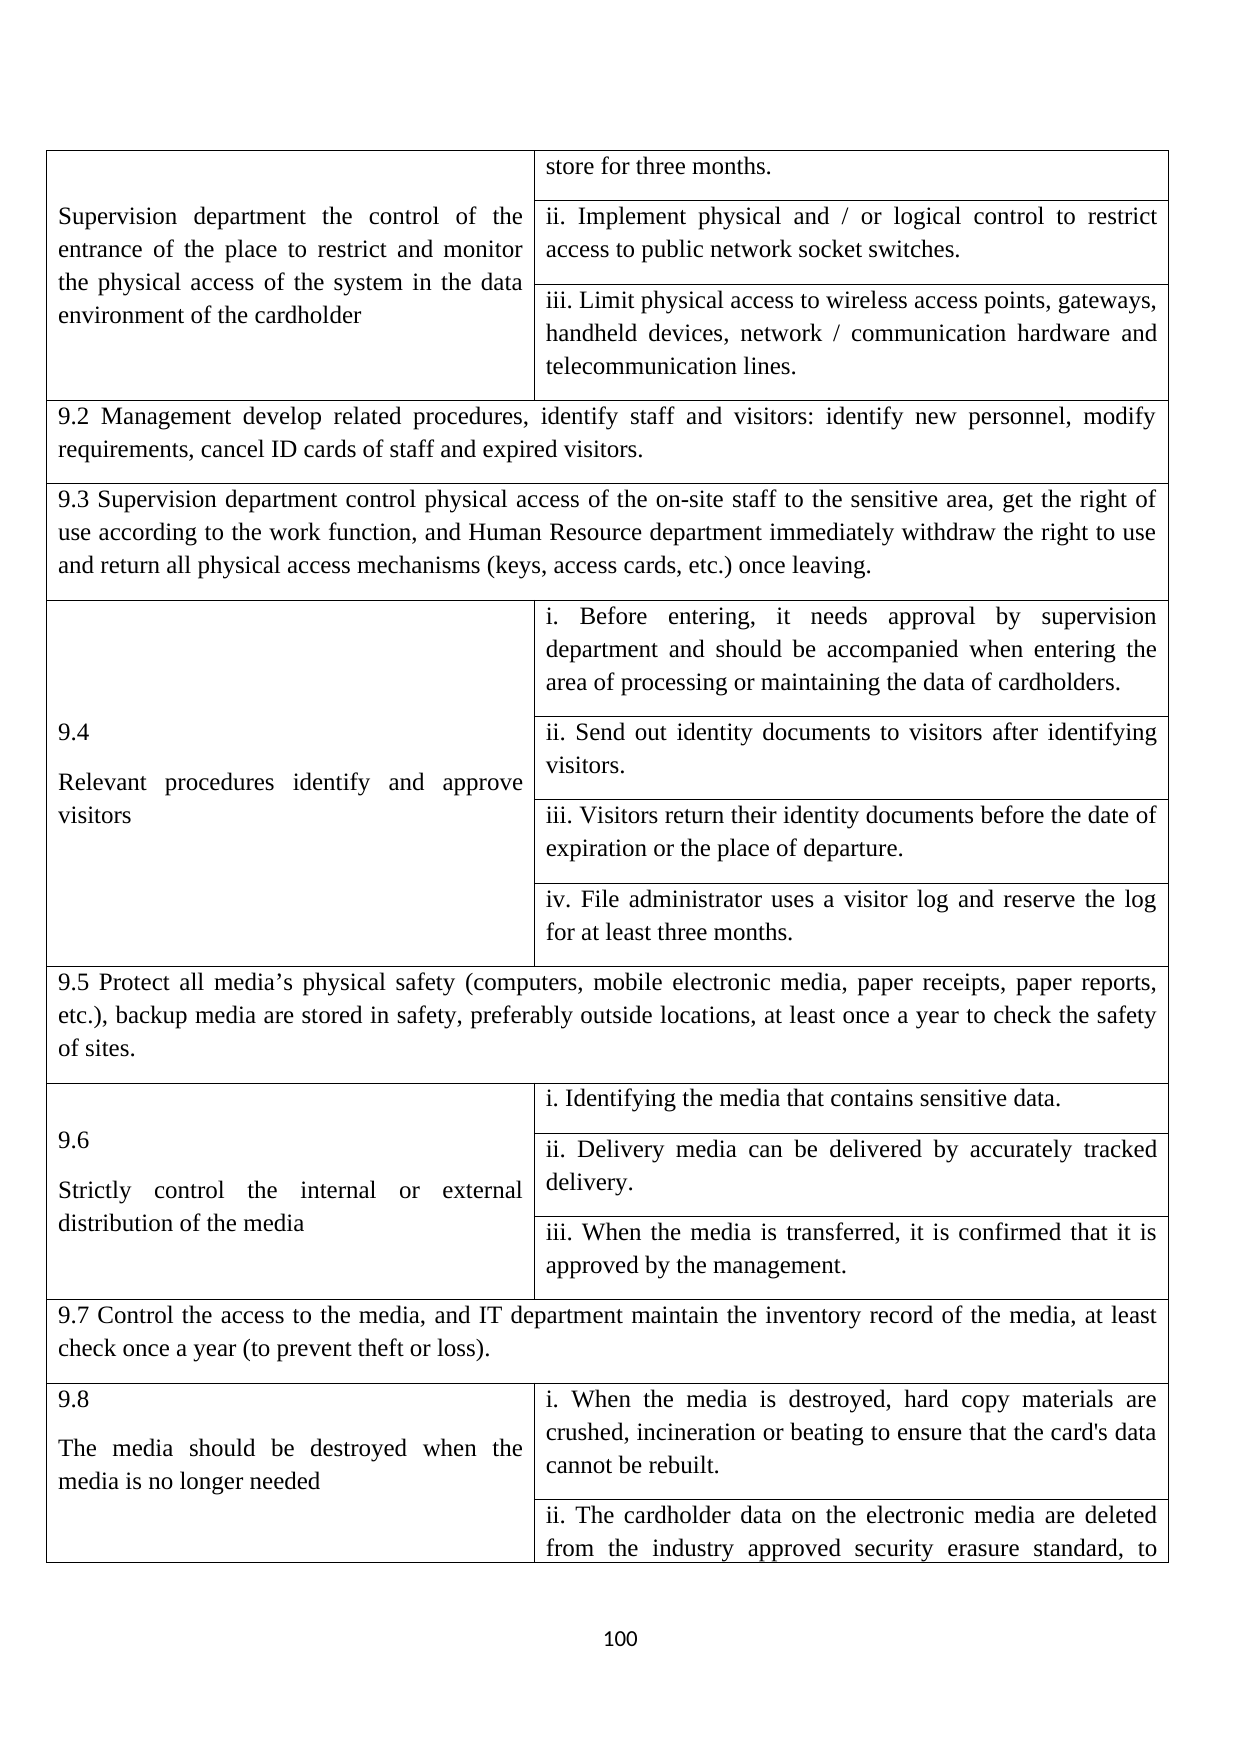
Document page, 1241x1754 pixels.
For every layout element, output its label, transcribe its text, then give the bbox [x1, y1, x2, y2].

table_cell iii. When the media is transferred, it is confirmed that it is approved by the management. [535, 1217, 1168, 1299]
table_cell 9.5 Protect all media’s physical safety (computers, mobile electronic media, paper receipts, paper reports, etc.), backup media are stored in safety, preferably outside locations, at least once a year to check the safety of sites. [47, 967, 1168, 1082]
table_cell 9.3 Supervision department control physical access of the on-site staff to the sensitive area, get the right of use according to the work function, and Human Resource department immediately withdraw the right to use and return all physical access mechanisms (keys, access cards, etc.) once leaving. [47, 484, 1168, 600]
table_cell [47, 151, 534, 400]
table_cell i. Identifying the media that contains sensitive data. [535, 1084, 1168, 1133]
table_cell 9.7 Control the access to the media, and IT department maintain the inventory record of the media, at least check once a year (to prevent theft or loss). [47, 1300, 1168, 1383]
table_cell 9.8 The media should be destroyed when the media is no longer needed [47, 1384, 534, 1562]
table_cell 9.6 Strictly control the internal or external distribution of the media [47, 1084, 534, 1299]
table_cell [535, 1500, 1168, 1562]
table_cell 9.4 Relevant procedures identify and approve visitors [47, 601, 534, 966]
table_cell i. When the media is destroyed, hard copy materials are crushed, incineration or beating to ensure that the card's data cannot be rebuilt. [535, 1384, 1168, 1499]
table_cell iv. File administrator uses a visitor log and reserve the log for at least three months. [535, 884, 1168, 966]
table_cell ii. Send out identity documents to visitors after identifying visitors. [535, 717, 1168, 799]
table_cell iii. Visitors return their identity documents before the date of expiration or the place of departure. [535, 800, 1168, 883]
table_cell 9.2 Management develop related procedures, identify staff and visitors: identify new personnel, modify requirements, cancel ID cards of staff and expired visitors. [47, 401, 1168, 483]
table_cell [535, 151, 1168, 200]
table_cell i. Before entering, it needs approval by supervision department and should be accompanied when entering the area of processing or maintaining the data of cardholders. [535, 601, 1168, 716]
table_cell ii. Implement physical and / or logical control to restrict access to public network socket switches. [535, 201, 1168, 284]
table_cell ii. Delivery media can be delivered by accurately tracked delivery. [535, 1134, 1168, 1216]
table_cell iii. Limit physical access to wireless access points, gateways, handheld devices, network / communication hardware and telecommunication lines. [535, 285, 1168, 400]
